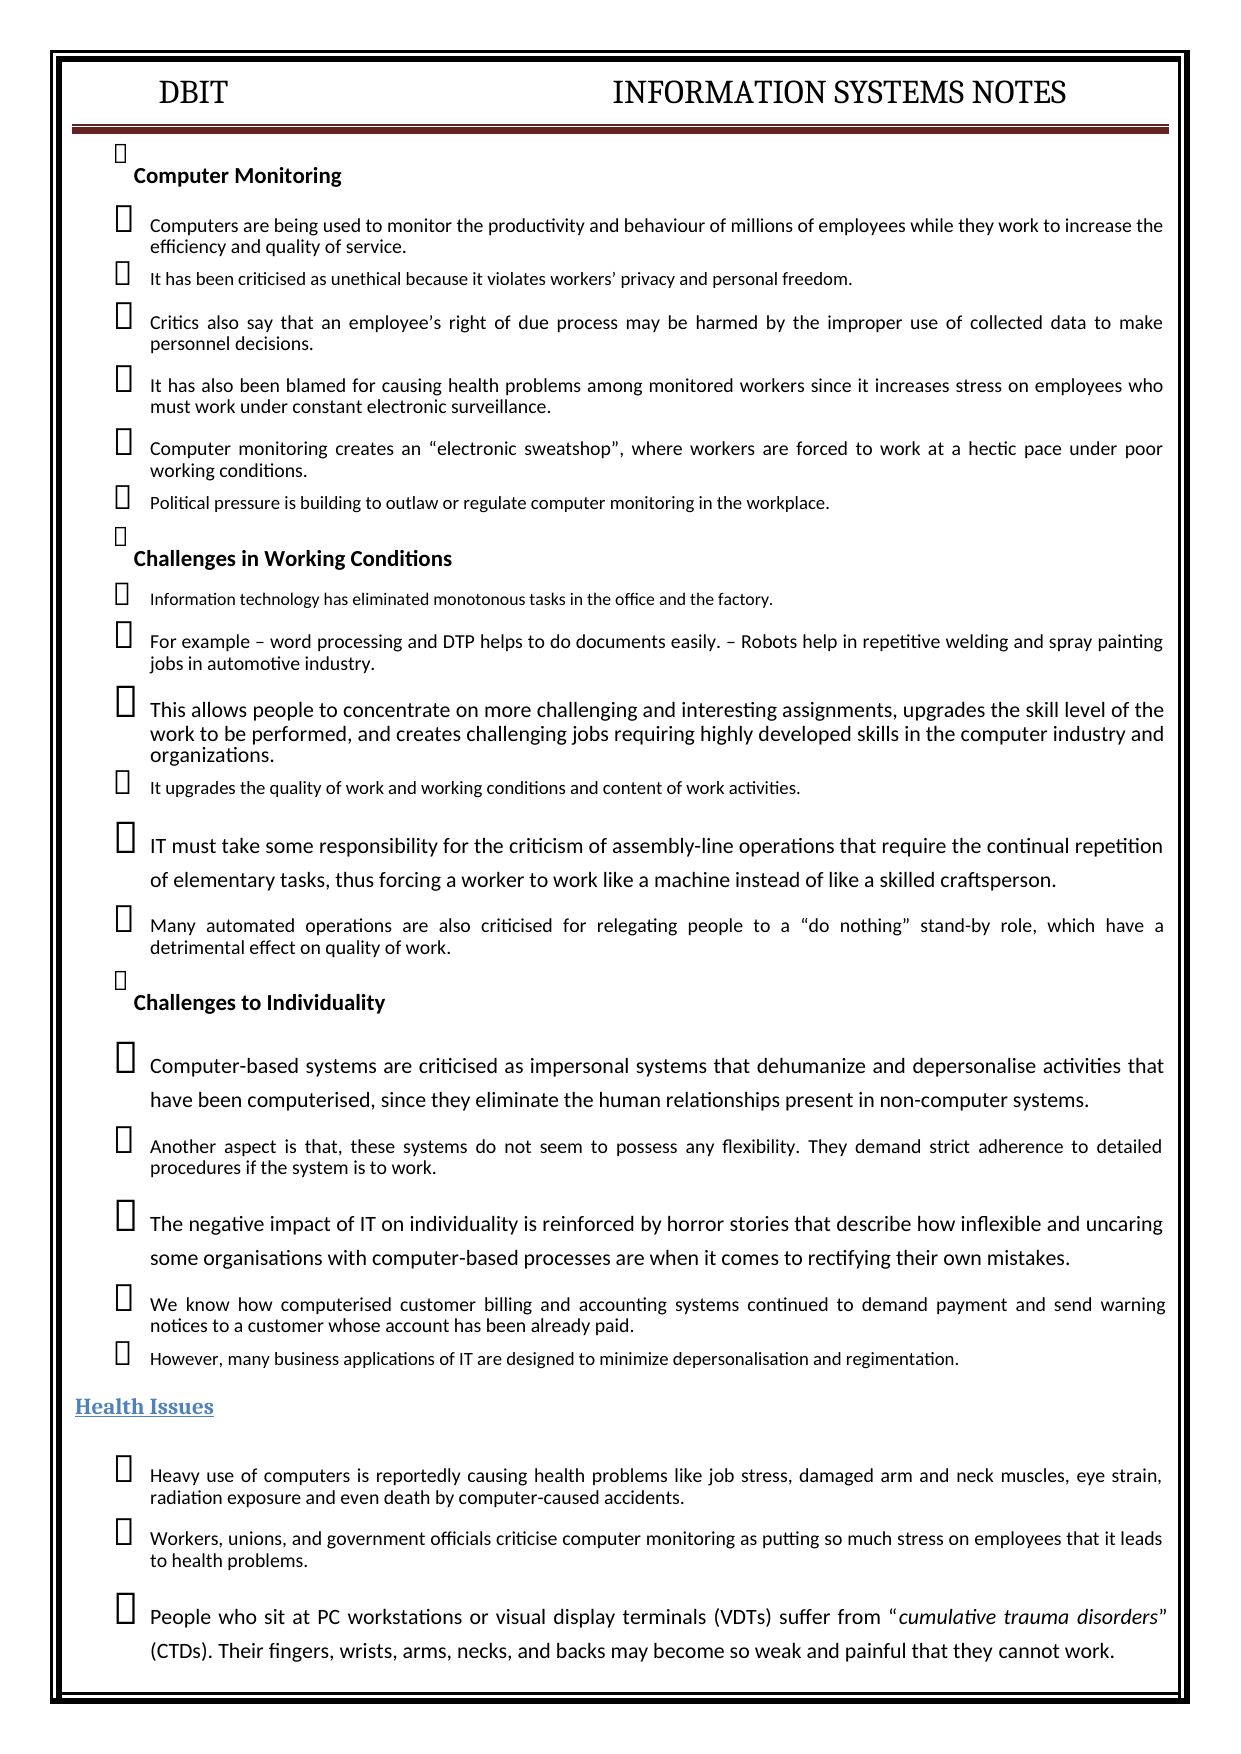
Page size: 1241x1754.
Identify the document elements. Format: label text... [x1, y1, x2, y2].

list The negative impact of IT on individuality is reinforced by horror stories that describe how inflexible and uncaring some organisations with computer-based processes are when it comes to rectifying their own mistakes. [112, 1184, 1165, 1271]
list Another aspect is that, these systems do not seem to possess any flexibility. They demand strict adherence to detailed procedures if the system is to work. [112, 1122, 1165, 1179]
text  Challenges to Individuality [112, 961, 1167, 1023]
list It has also been blamed for causing health problems among monitored workers since it increases stress on employees who must work under constant electronic surveillance. [112, 361, 1165, 419]
list Computer monitoring creates an “electronic sweatshop”, where workers are forced to work at a hectic pace under poor working conditions. [112, 424, 1165, 482]
list For example – word processing and DTP helps to do documents easily. – Robots help in repetitive welding and spray painting jobs in automotive industry. [112, 617, 1165, 675]
list However, many business applications of IT are designed to minimize depersonalisation and regimentation. [112, 1338, 1167, 1372]
list IT must take some responsibility for the criticism of assembly-line operations that require the continual repetition of elementary tasks, thus forcing a worker to work like a machine instead of like a skilled craftsperson. [112, 807, 1165, 893]
list Critics also say that an employee’s right of due process may be harmed by the improper use of collected data to make personnel decisions. [112, 298, 1165, 356]
list People who sit at PC workstations or visual display terminals (VDTs) suffer from “cumulative trauma disorders” (CTDs). Their fingers, wrists, arms, necks, and backs may become so weak and painful that they cannot work. [112, 1578, 1167, 1664]
list Computers are being used to monitor the productivity and behaviour of millions of employees while they work to increase the efficiency and quality of service. [112, 201, 1165, 258]
picture [72, 127, 1169, 134]
text Health Issues [75, 1393, 1167, 1419]
list Heavy use of computers is reportedly causing health problems like job stress, damaged arm and neck muscles, eye strain, radiation exposure and even death by computer-caused accidents. [112, 1452, 1165, 1509]
text  Challenges in Working Conditions [112, 518, 1167, 580]
list It upgrades the quality of work and working conditions and content of work activities. [112, 768, 1167, 802]
list It has been criticised as unethical because it violates workers’ privacy and personal freedom. [112, 259, 1167, 293]
list We know how computerised customer billing and accounting systems continued to demand payment and send warning notices to a customer whose account has been already paid. [112, 1279, 1167, 1337]
list Workers, unions, and government officials criticise computer monitoring as putting so much stress on employees that it leads to health problems. [112, 1514, 1165, 1572]
list Political pressure is building to outlaw or regulate computer monitoring in the workplace. [112, 482, 1167, 516]
text  Computer Monitoring [112, 135, 1167, 197]
list Many automated operations are also criticised for relegating people to a “do nothing” stand-by role, which have a detrimental effect on quality of work. [112, 902, 1165, 959]
list This allows people to concentrate on more challenging and interesting assignments, upgrades the skill level of the work to be performed, and creates challenging jobs requiring highly developed skills in the computer industry and organizations. [112, 680, 1165, 767]
text DBIT INFORMATION SYSTEMS NOTES [158, 73, 1167, 112]
list Information technology has eliminated monotonous tasks in the office and the factory. [112, 580, 1167, 612]
list Computer-based systems are criticised as impersonal systems that dehumanize and depersonalise activities that have been computerised, since they eliminate the human relationships present in non-computer systems. [112, 1027, 1165, 1113]
